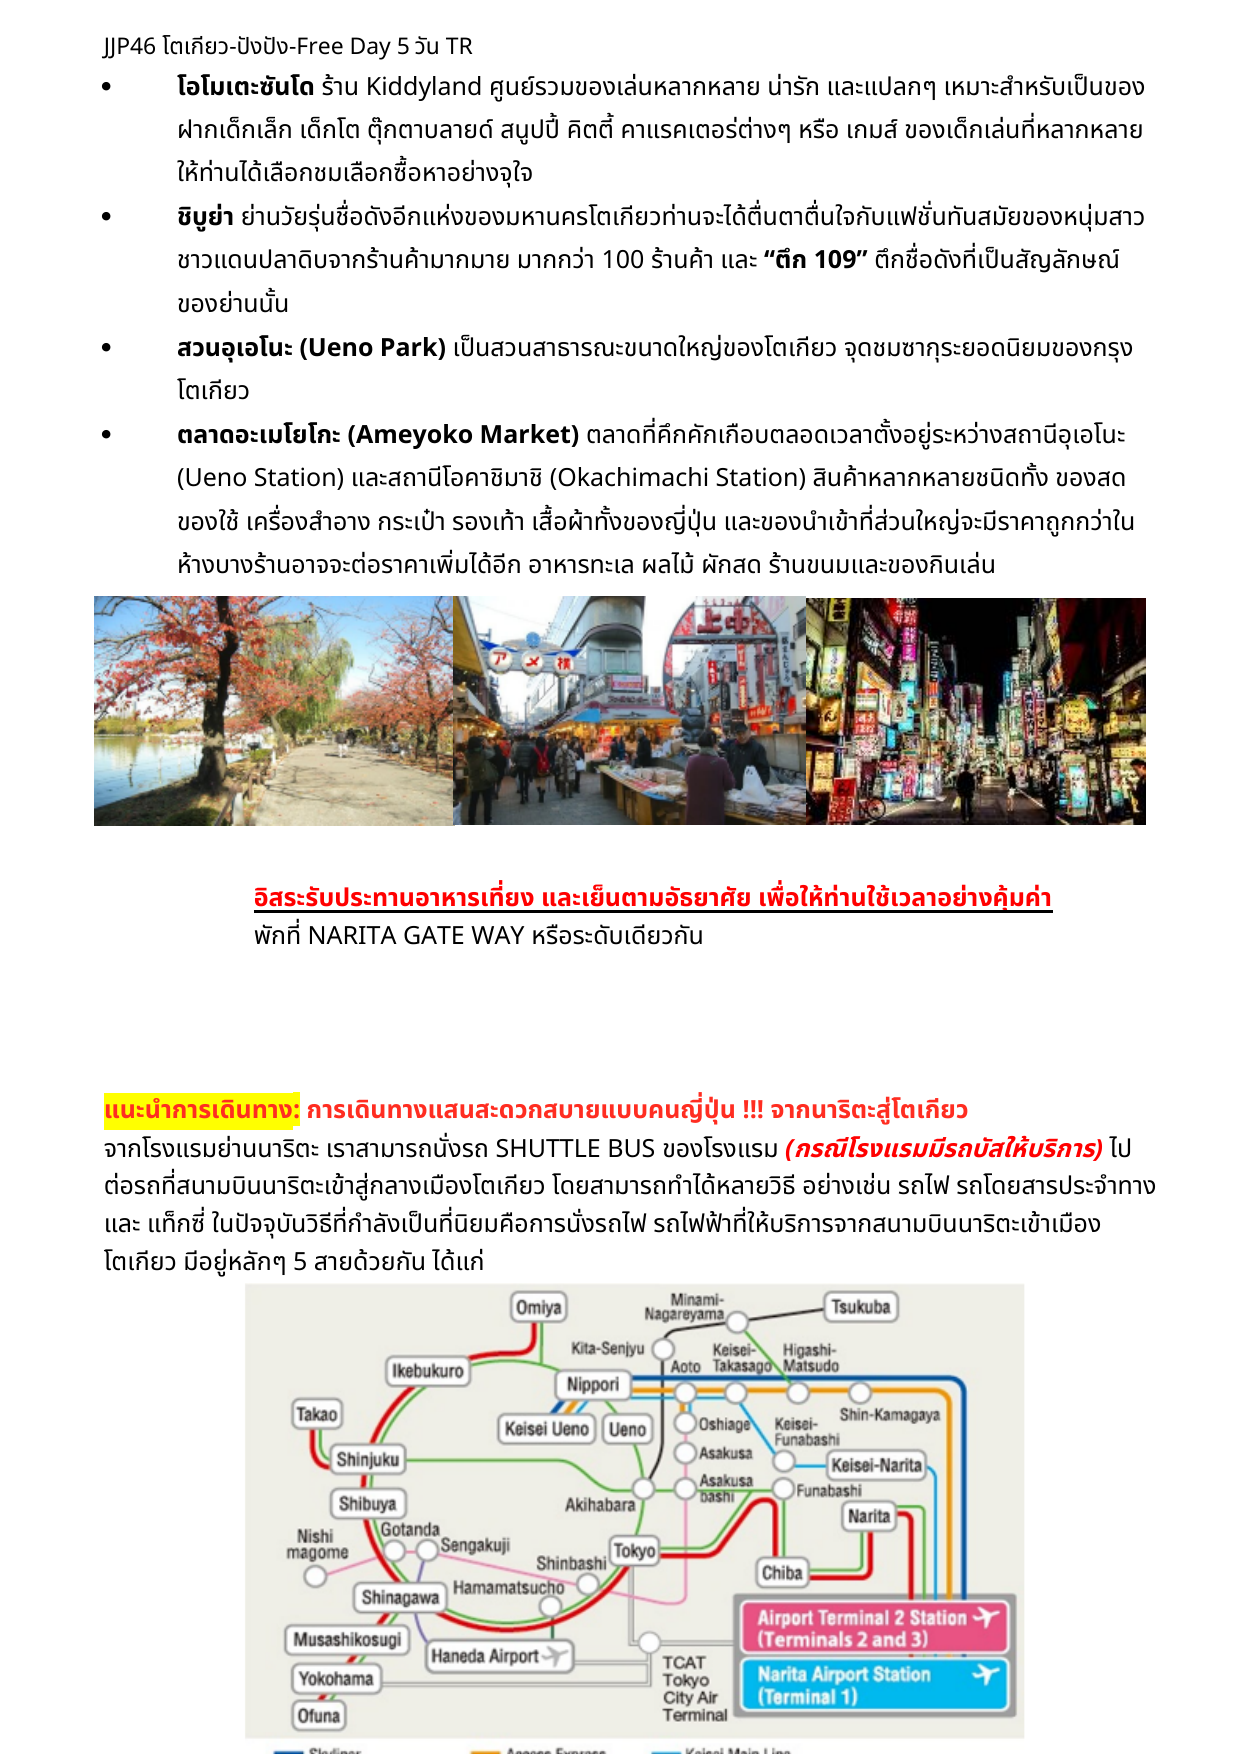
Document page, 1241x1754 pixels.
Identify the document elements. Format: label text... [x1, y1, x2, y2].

list ตลาดอะเมโยโกะ (Ameyoko Market) ตลาดที่คึกคักเกือบตลอดเวลาตั้งอยู่ระหว่างสถานีอุเอโนะ (Ueno Station) และสถานีโอคาชิมาชิ (Okachimachi Station) สินค้าหลากหลายชนิดทั้ง ของสด ของใช้ เครื่องสำอาง กระเป๋า รองเท้า เสื้อผ้าทั้งของญี่ปุ่น และของนำเข้าที่ส่วนใหญ่จะมีราคาถูกกว่าในห้างบางร้านอาจจะต่อราคาเพิ่มได้อีก อาหารทะเล ผลไม้ ผักสด ร้านขนมและของกินเล่น [102, 416, 1161, 585]
picture [244, 1283, 1025, 1754]
text จากโรงแรมย่านนาริตะ เราสามารถนั่งรถ SHUTTLE BUS ของโรงแรม (กรณีโรงแรมมีรถบัสให้บริการ) ไปต่อรถที่สนามบินนาริตะเข้าสู่กลางเมืองโตเกียว โดยสามารถทำได้หลายวิธี อย่างเช่น รถไฟ รถโดยสารประจำทาง และ แท็กซี่ ในปัจจุบันวิธีที่กำลังเป็นที่นิยมคือการนั่งรถไฟ รถไฟฟ้าที่ให้บริการจากสนามบินนาริตะเข้าเมืองโตเกียว มีอยู่หลักๆ 5 สายด้วยกัน ได้แก่ [103, 1130, 1161, 1282]
list โอโมเตะซันโด ร้าน Kiddyland ศูนย์รวมของเล่นหลากหลาย น่ารัก และแปลกๆ เหมาะสำหรับเป็นของฝากเด็กเล็ก เด็กโต ตุ๊กตาบลายด์ สนูปปี้ คิตตี้ คาแรคเตอร่ต่างๆ หรือ เกมส์ ของเด็กเล่นที่หลากหลายให้ท่านได้เลือกชมเลือกซื้อหาอย่างจุใจ [102, 68, 1161, 193]
list ชิบูย่า ย่านวัยรุ่นชื่อดังอีกแห่งของมหานครโตเกียวท่านจะได้ตื่นตาตื่นใจกับแฟชั่นทันสมัยของหนุ่มสาวชาวแดนปลาดิบจากร้านค้ามากมาย มากกว่า 100 ร้านค้า และ “ตึก 109” ตึกชื่อดังที่เป็นสัญลักษณ์ของย่านนั้น [102, 199, 1161, 324]
text พักที่ NARITA GATE WAY หรือระดับเดียวกัน [178, 918, 1161, 956]
text อิสระรับประทานอาหารเที่ยง และเย็นตามอัธยาศัย เพื่อให้ท่านใช้เวลาอย่างคุ้มค่า [253, 880, 1161, 918]
picture [94, 596, 1146, 826]
list สวนอุเอโนะ (Ueno Park) เป็นสวนสาธารณะขนาดใหญ่ของโตเกียว จุดชมซากุระยอดนิยมของกรุงโตเกียว [102, 329, 1161, 411]
text แนะนำการเดินทาง: การเดินทางแสนสะดวกสบายแบบคนญี่ปุ่น !!! จากนาริตะสู่โตเกียว [293, 1092, 1161, 1130]
